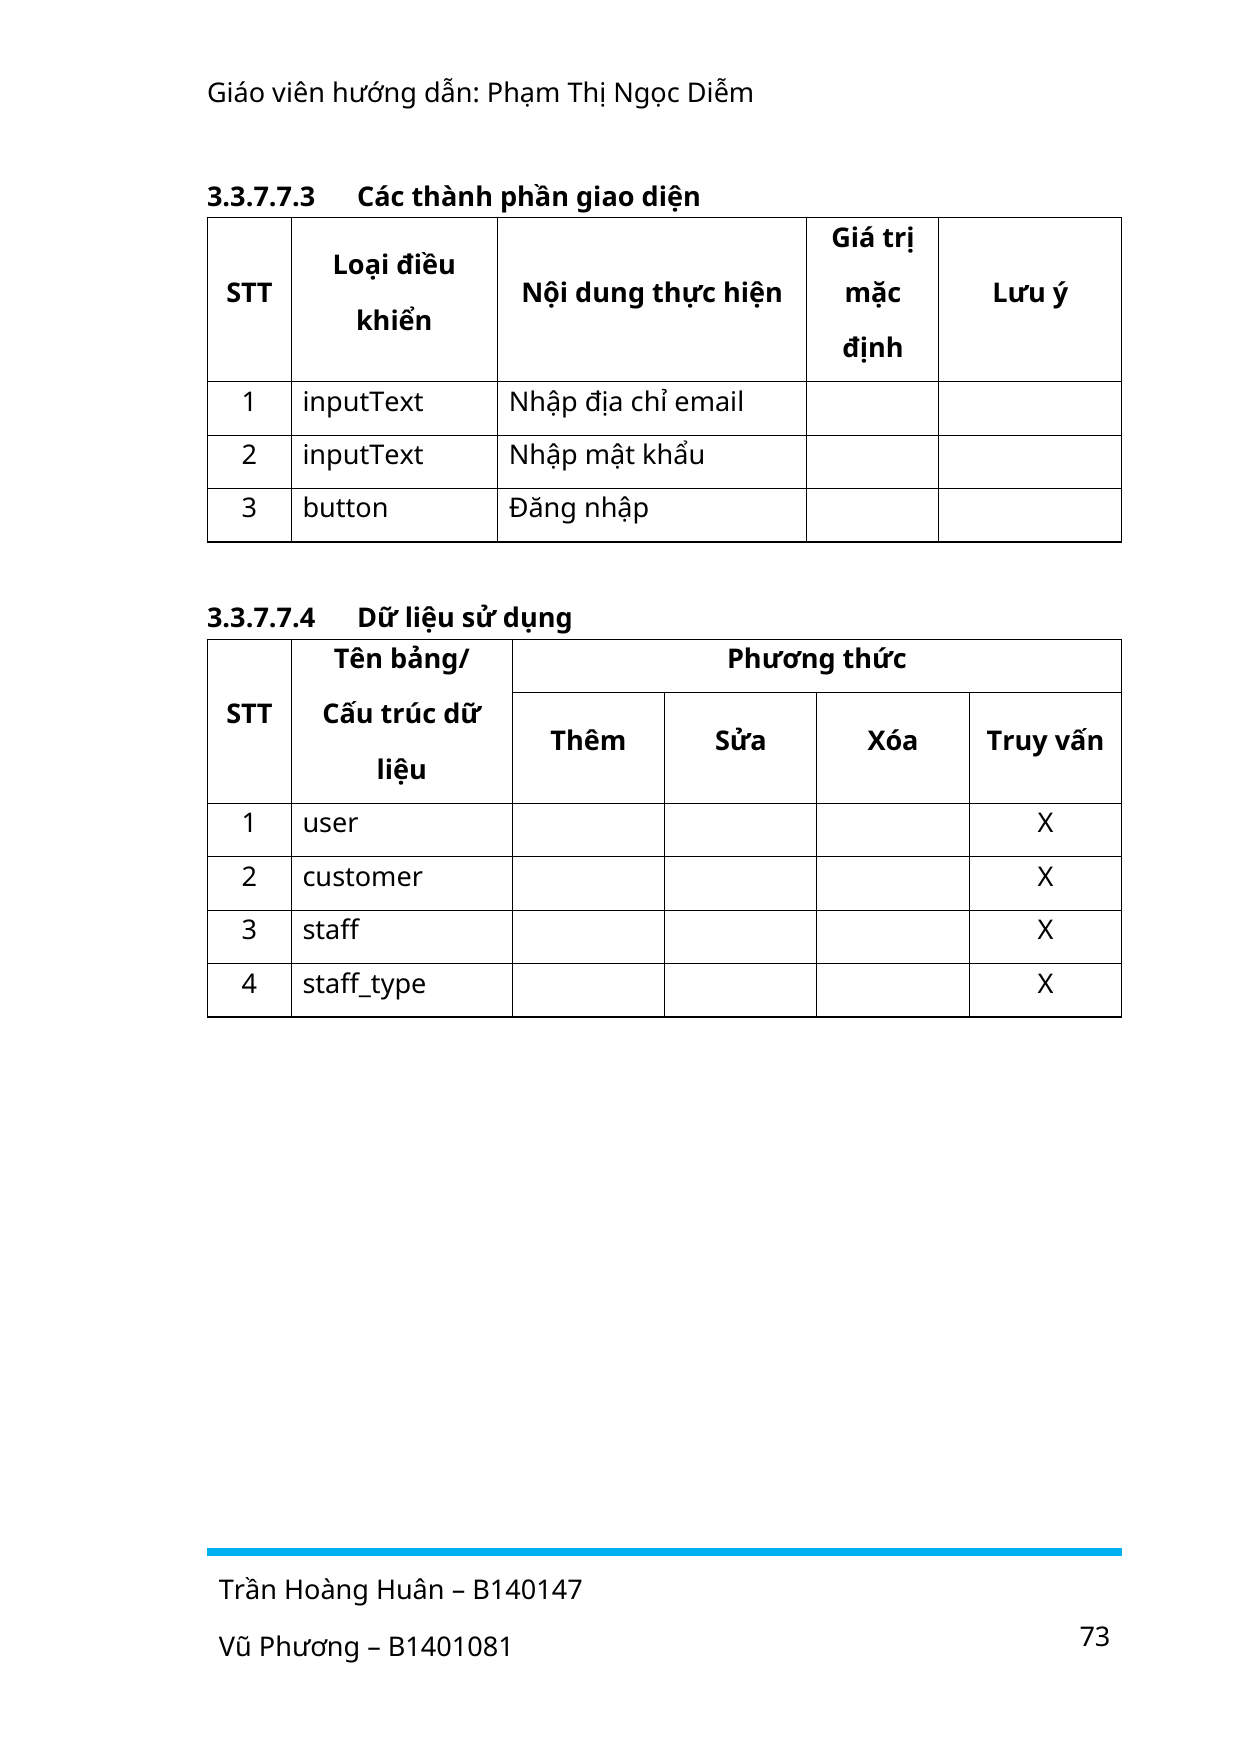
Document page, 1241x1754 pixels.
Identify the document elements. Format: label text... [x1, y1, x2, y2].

table_cell 3 [208, 911, 291, 963]
table_cell 1 [208, 804, 291, 856]
table_cell [665, 911, 816, 963]
table_header Nội dung thực hiện [498, 218, 806, 381]
table_header Giá trị mặc định [807, 218, 938, 381]
table_header Tên bảng/ Cấu trúc dữ liệu [292, 640, 512, 803]
table_cell Nhập địa chỉ email [498, 382, 806, 434]
table_cell 2 [208, 436, 291, 488]
table_cell X [970, 804, 1121, 856]
table_cell X [970, 911, 1121, 963]
table_cell [807, 489, 938, 541]
table_header Phương thức [513, 640, 1121, 692]
table_cell staff_type [292, 964, 512, 1016]
table_cell [807, 436, 938, 488]
table_cell [817, 964, 969, 1016]
table_cell [513, 804, 664, 856]
table_cell Xóa [817, 693, 969, 803]
table_cell [513, 857, 664, 909]
table_cell 2 [208, 857, 291, 909]
table_cell [665, 804, 816, 856]
table_header STT [208, 640, 291, 803]
table_cell X [970, 964, 1121, 1016]
table_cell [513, 911, 664, 963]
table_header Lưu ý [939, 218, 1121, 381]
subtitle Dữ liệu sử dụng [207, 599, 1122, 636]
table_cell inputText [292, 382, 497, 434]
table_cell [817, 804, 969, 856]
table_cell inputText [292, 436, 497, 488]
table_cell [807, 382, 938, 434]
table_cell [513, 964, 664, 1016]
table_cell staff [292, 911, 512, 963]
table_cell [665, 964, 816, 1016]
table_cell [939, 436, 1121, 488]
table_cell customer [292, 857, 512, 909]
table_cell X [970, 857, 1121, 909]
table_cell Truy vấn [970, 693, 1121, 803]
subtitle Các thành phần giao diện [207, 177, 1122, 214]
table_cell 3 [208, 489, 291, 541]
table_cell user [292, 804, 512, 856]
table_cell [817, 911, 969, 963]
table_cell [939, 382, 1121, 434]
table_cell [817, 857, 969, 909]
table_cell [665, 857, 816, 909]
table_cell [939, 489, 1121, 541]
table_header Loại điều khiển [292, 218, 497, 381]
table_cell 1 [208, 382, 291, 434]
table_cell Sửa [665, 693, 816, 803]
table_cell 4 [208, 964, 291, 1016]
table_header STT [208, 218, 291, 381]
table_cell Thêm [513, 693, 664, 803]
table_cell Nhập mật khẩu [498, 436, 806, 488]
table_cell Đăng nhập [498, 489, 806, 541]
table_cell button [292, 489, 497, 541]
